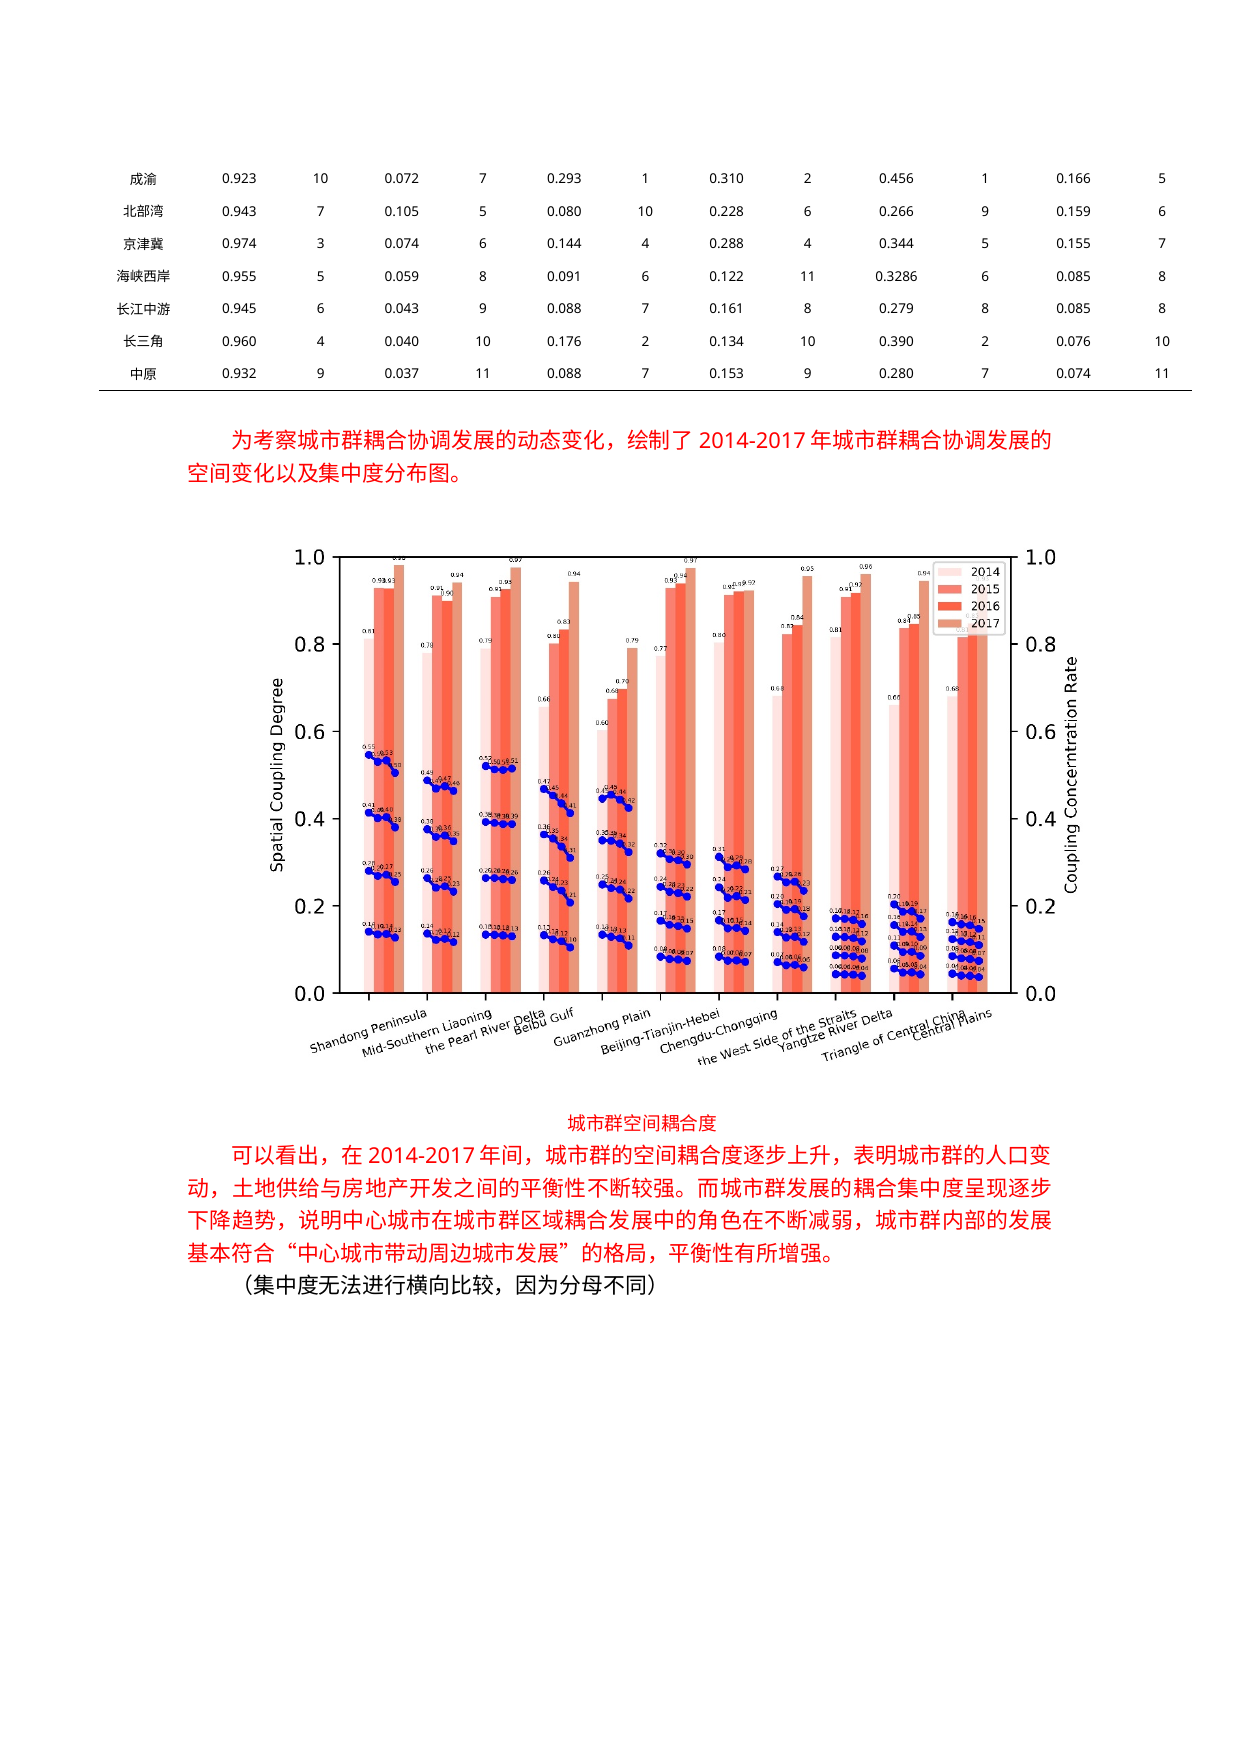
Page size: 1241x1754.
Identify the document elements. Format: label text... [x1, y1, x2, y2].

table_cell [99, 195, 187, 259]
text （集中度无法进行横向比较，因为分母不同） [187, 1268, 1053, 1301]
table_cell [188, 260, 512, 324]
text 城市群空间耦合度 [187, 1106, 1053, 1138]
text 可以看出，在2014-2017年间，城市群的空间耦合度逐步上升，表明城市群的人口变动，土地供给与房地产开发之间的平衡性不断较强。而城市群发展的耦合集中度呈现逐步下降趋势，说明中心城市在城市群区域耦合发展中的角色在不断减弱，城市群内部的发展基本符合“中心城市带动周边城市发展”的格局，平衡性有所增强。 [187, 1138, 1053, 1268]
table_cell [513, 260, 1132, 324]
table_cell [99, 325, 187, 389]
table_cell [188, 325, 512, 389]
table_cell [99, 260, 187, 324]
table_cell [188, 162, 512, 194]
picture [231, 488, 1097, 1065]
text 为考察城市群耦合协调发展的动态变化，绘制了2014-2017年城市群耦合协调发展的空间变化以及集中度分布图。 [187, 423, 1053, 488]
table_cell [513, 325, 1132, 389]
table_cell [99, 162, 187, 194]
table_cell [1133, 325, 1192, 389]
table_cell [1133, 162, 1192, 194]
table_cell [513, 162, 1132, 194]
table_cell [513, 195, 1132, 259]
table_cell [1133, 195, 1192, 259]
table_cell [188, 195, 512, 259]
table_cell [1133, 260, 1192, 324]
